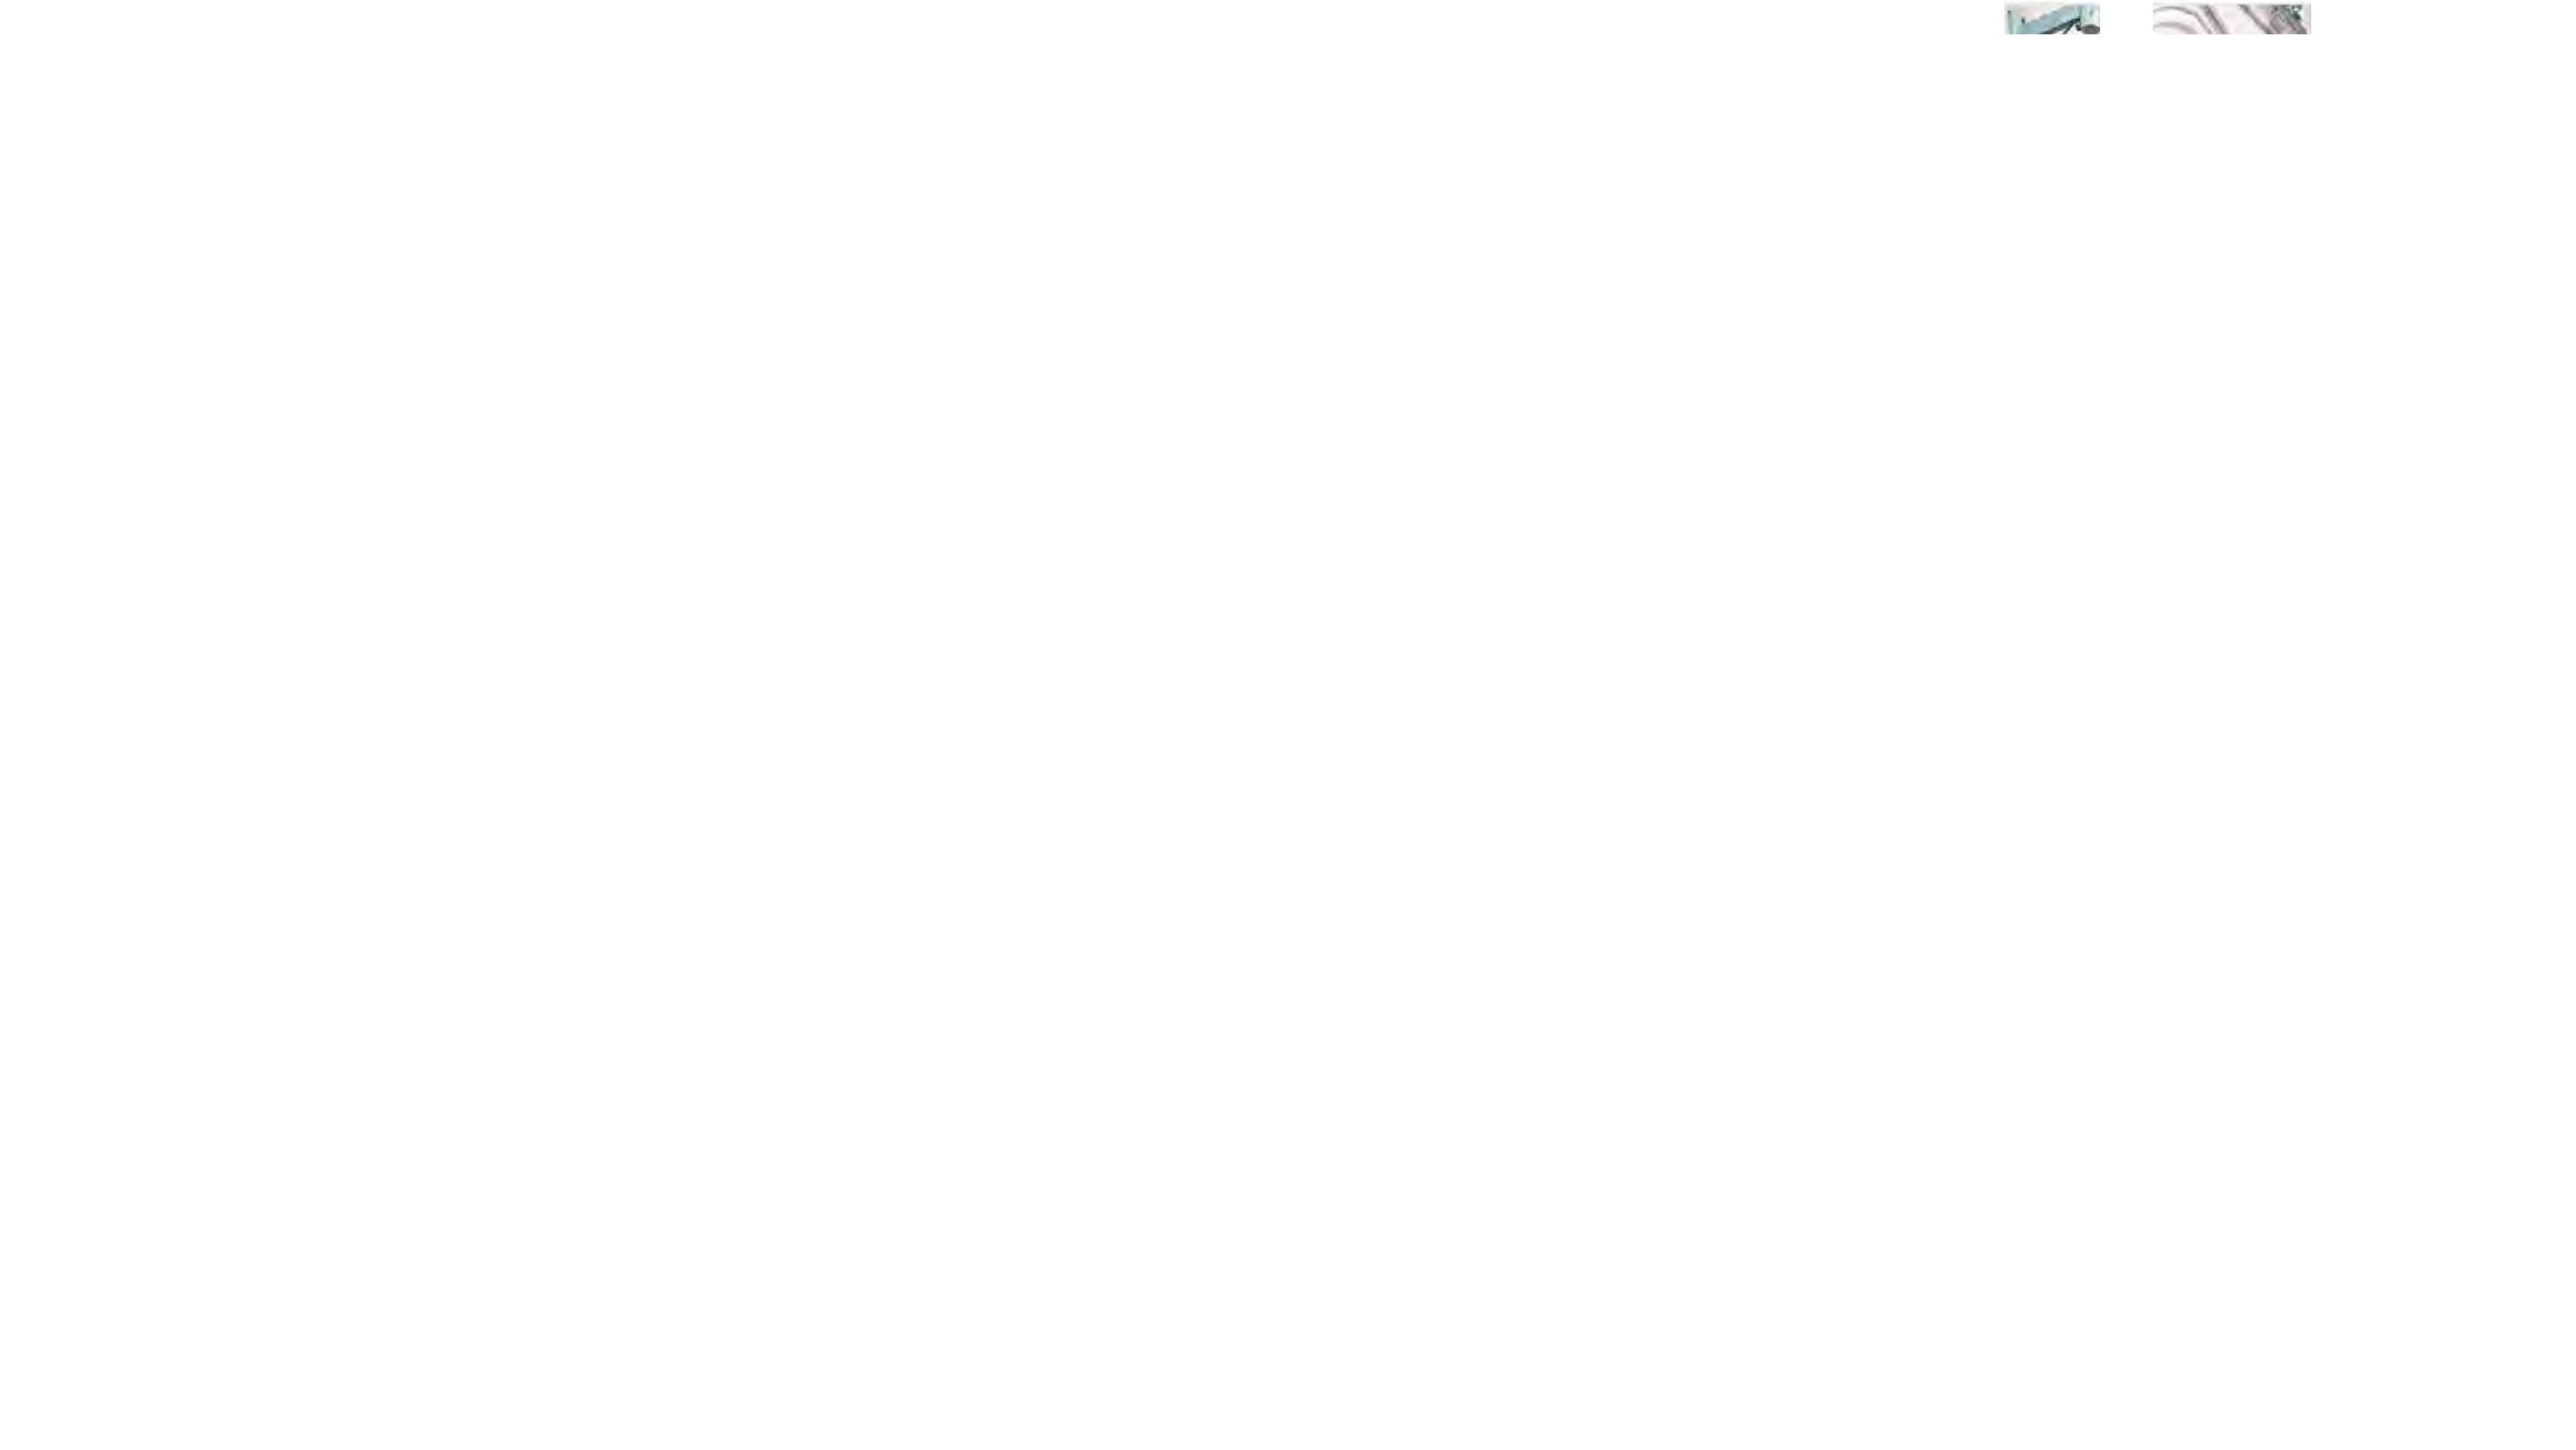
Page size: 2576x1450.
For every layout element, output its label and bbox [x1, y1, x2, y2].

picture [2004, 1, 2100, 34]
picture [2153, 0, 2312, 34]
